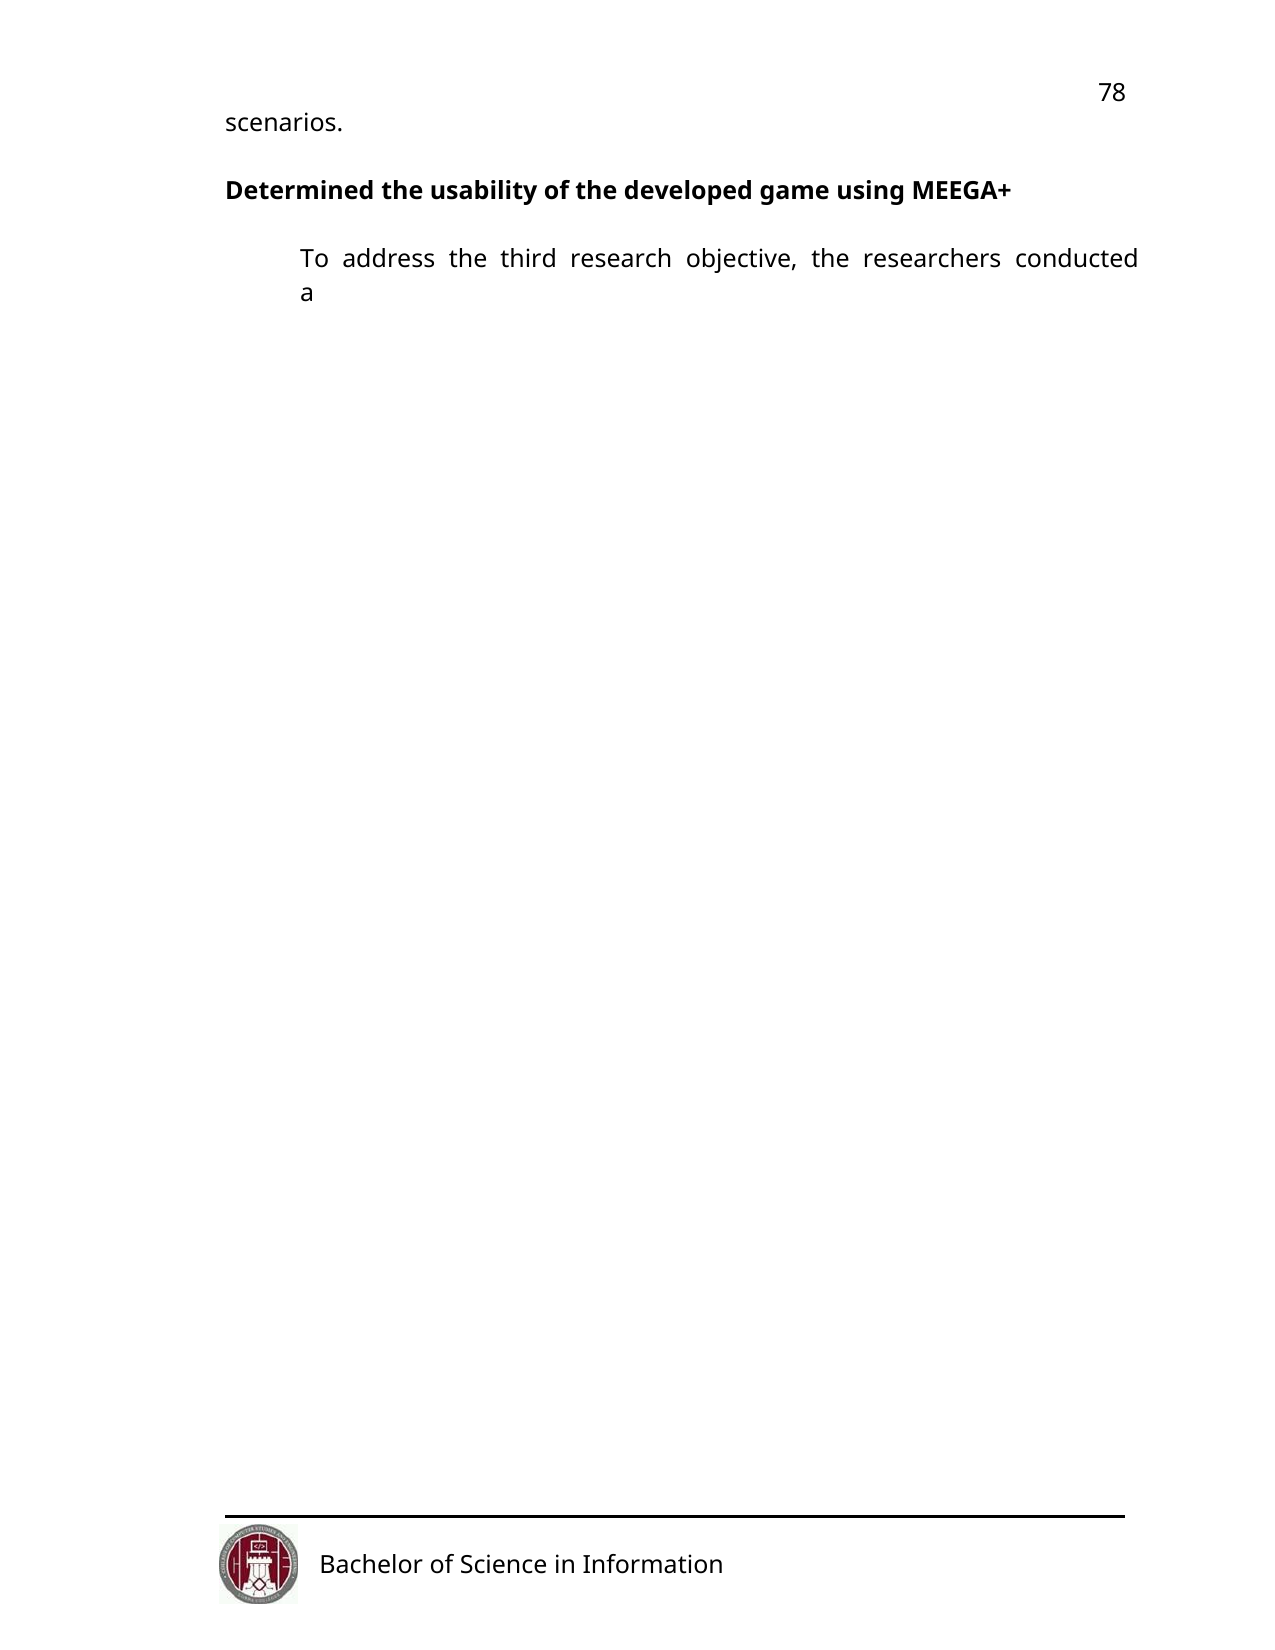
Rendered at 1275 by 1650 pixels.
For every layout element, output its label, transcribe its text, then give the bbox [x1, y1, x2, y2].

text To address the third research objective, the researchers conducted a [300, 241, 1162, 309]
picture [219, 1524, 298, 1604]
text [225, 104, 1125, 138]
text Determined the usability of the developed game using MEEGA+ [225, 172, 1162, 206]
